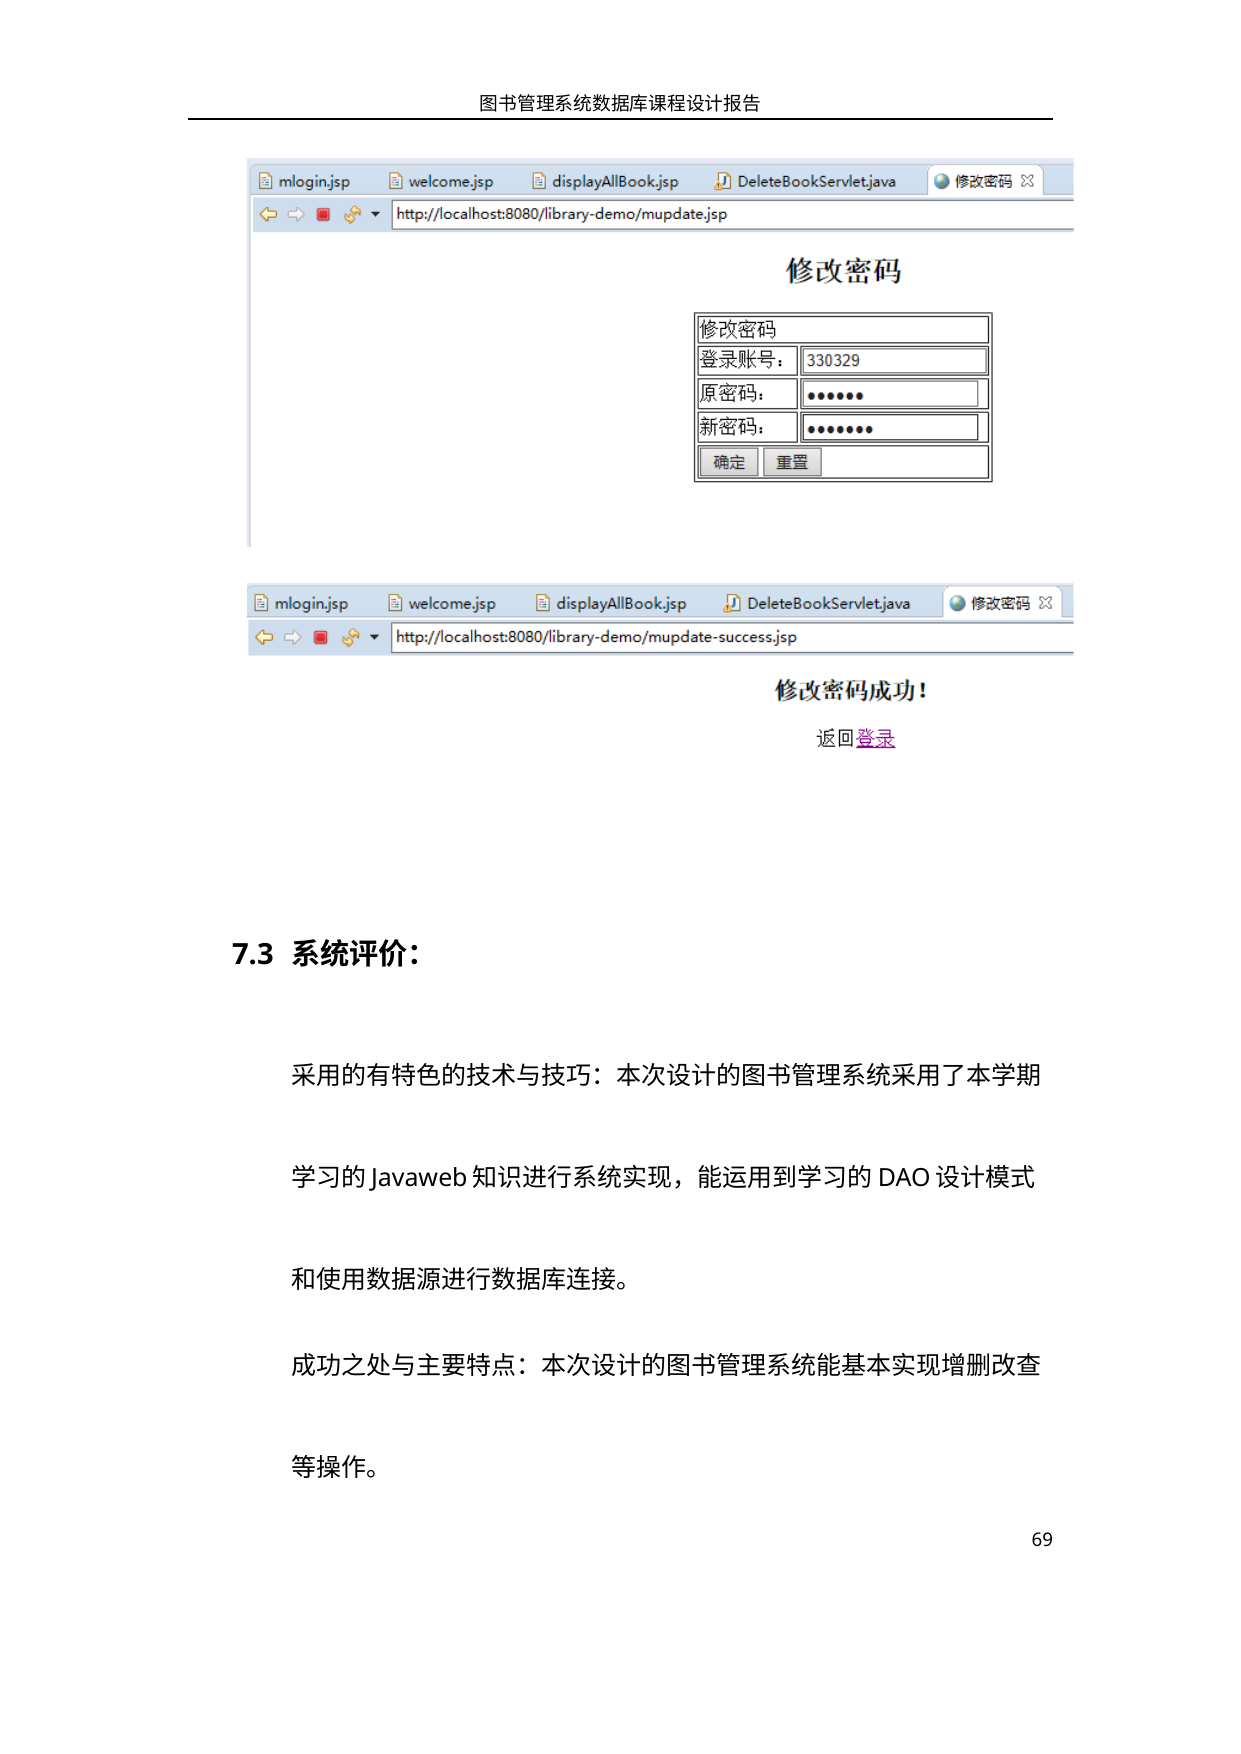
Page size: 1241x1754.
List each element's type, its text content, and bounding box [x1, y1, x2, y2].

subtitle 系统评价： [232, 918, 1053, 986]
list 成功之处与主要特点：本次设计的图书管理系统能基本实现增删改查等操作。 [291, 1329, 1053, 1499]
picture [246, 158, 1074, 547]
picture [246, 583, 1074, 795]
list 采用的有特色的技术与技巧：本次设计的图书管理系统采用了本学期学习的Javaweb知识进行系统实现，能运用到学习的DAO设计模式和使用数据源进行数据库连接。 [291, 1040, 1053, 1311]
